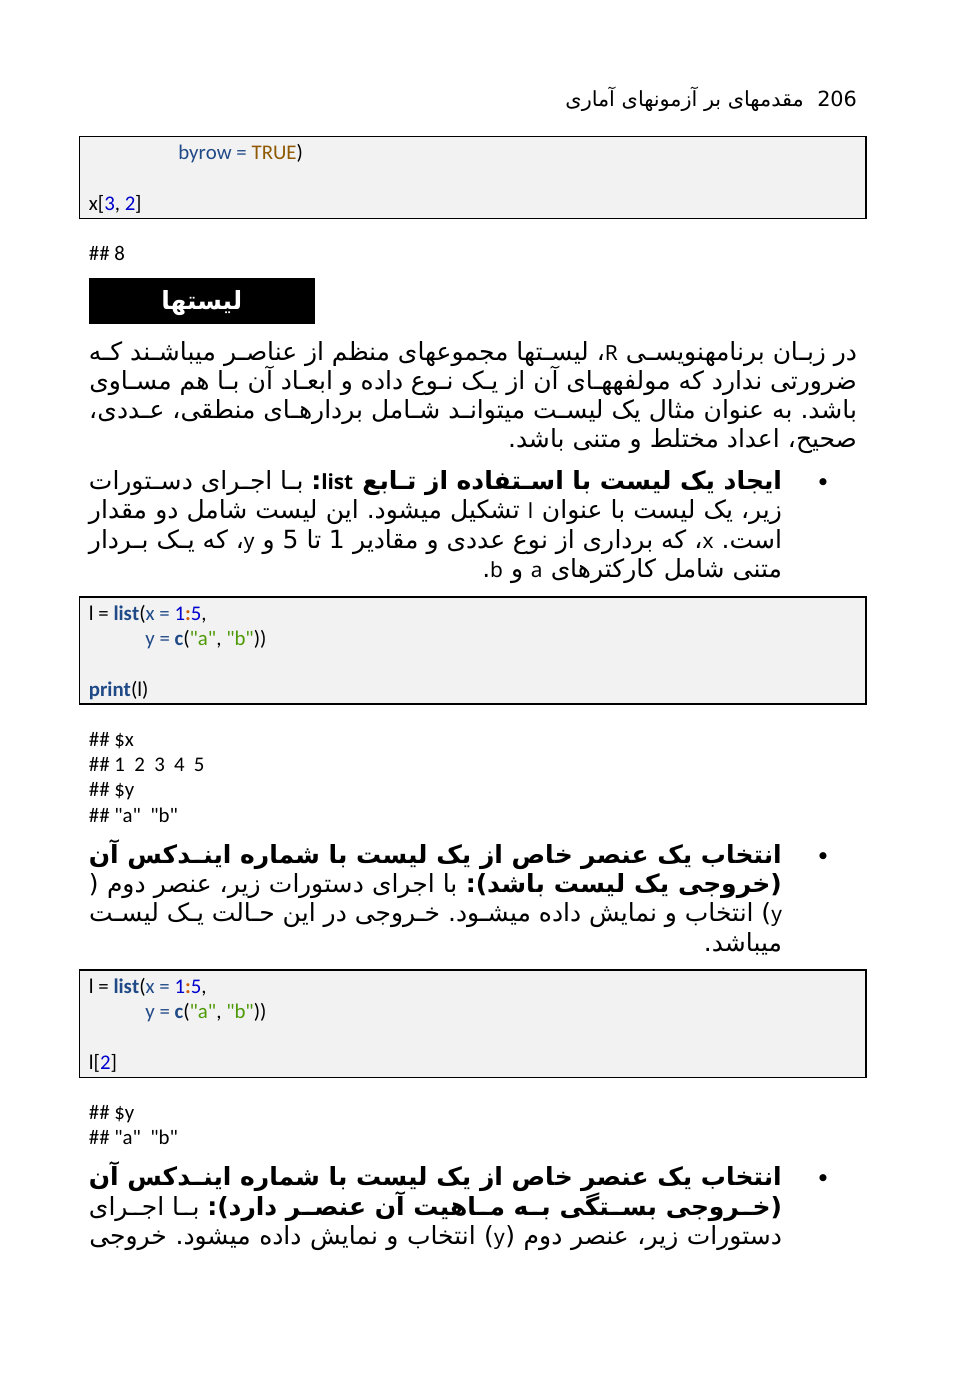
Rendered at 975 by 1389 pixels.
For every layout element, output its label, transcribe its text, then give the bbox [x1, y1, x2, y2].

text ## $y ## "a" "b" [89, 1099, 857, 1150]
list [89, 1162, 819, 1250]
text l = list(x = 1:5, y = c("a", "b")) print(l) [80, 598, 865, 703]
text در زبان برنامه‏نویسی R، لیست‏ها مجموعه‏ای منظم از عناصر می‏باشند که ضرورتی ندارد که مولفه‏های آن از یک نوع داده و ابعاد آن با هم مساوی باشد. به عنوان مثال یک لیست می‏تواند شامل بردارهای منطقی، عددی، صحیح، اعداد مختلط و متنی باشد. [89, 337, 857, 453]
text ## 8 [89, 240, 857, 266]
list انتخاب یک عنصر خاص از یک لیست با شماره ایندکس آن (خروجی یک لیست باشد): با اجرای دستورات زیر، عنصر‏ دوم (y) انتخاب و نمایش داده می‏شود. خروجی در این حالت یک لیست می‏باشد. [89, 840, 819, 957]
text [80, 137, 865, 218]
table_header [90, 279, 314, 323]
text ## $x ## 1 2 3 4 5 ## $y ## "a" "b" [89, 726, 857, 827]
text l = list(x = 1:5, y = c("a", "b")) l[2] [80, 971, 865, 1077]
list ایجاد یک لیست با استفاده از تابع list: با اجرای دستورات زیر، یک لیست با عنوان l تشکیل می‏شود. این لیست شامل دو مقدار است. x، که برداری از نوع عددی و مقادیر 1 تا 5 و y، که یک بردار متنی شامل کارکترهای a و b. [89, 466, 819, 583]
